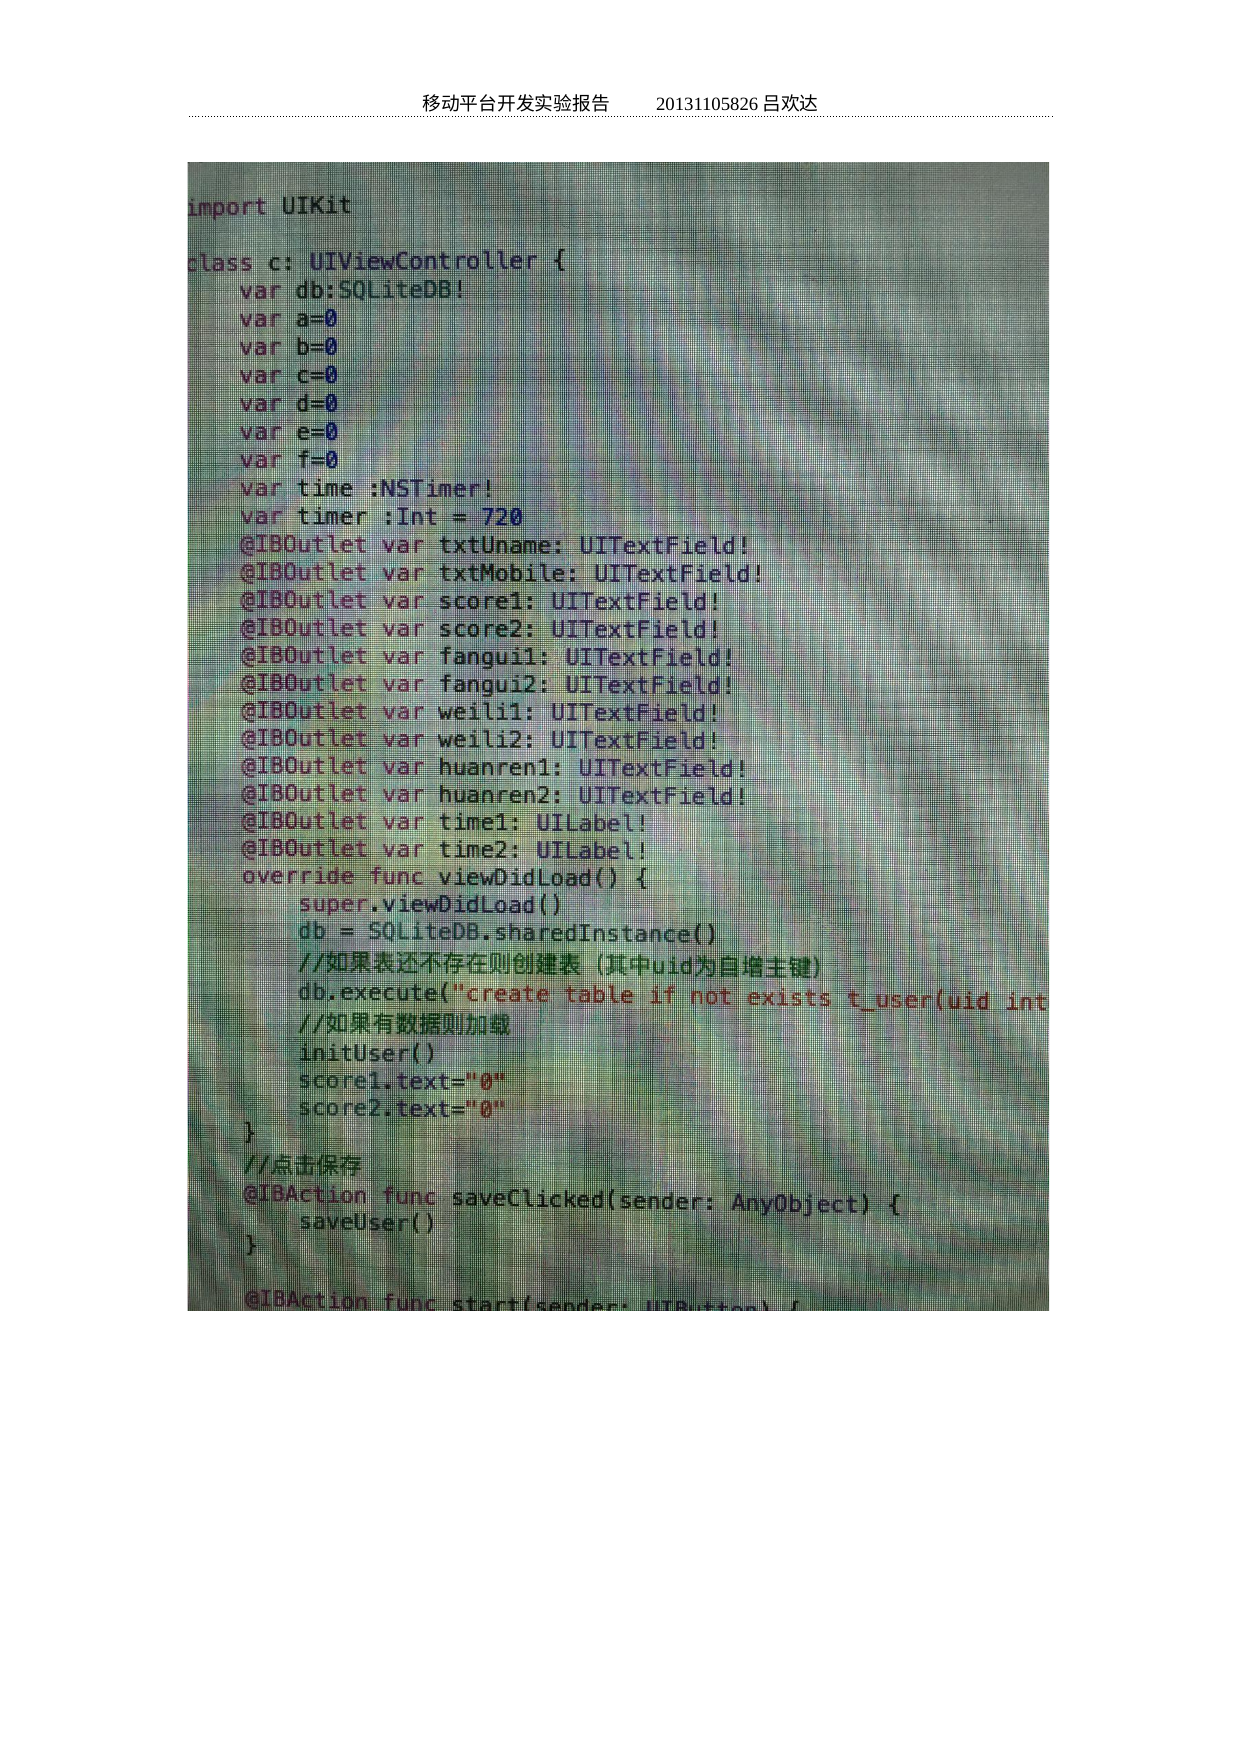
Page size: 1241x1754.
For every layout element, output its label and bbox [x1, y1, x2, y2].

picture [187, 162, 1050, 1311]
